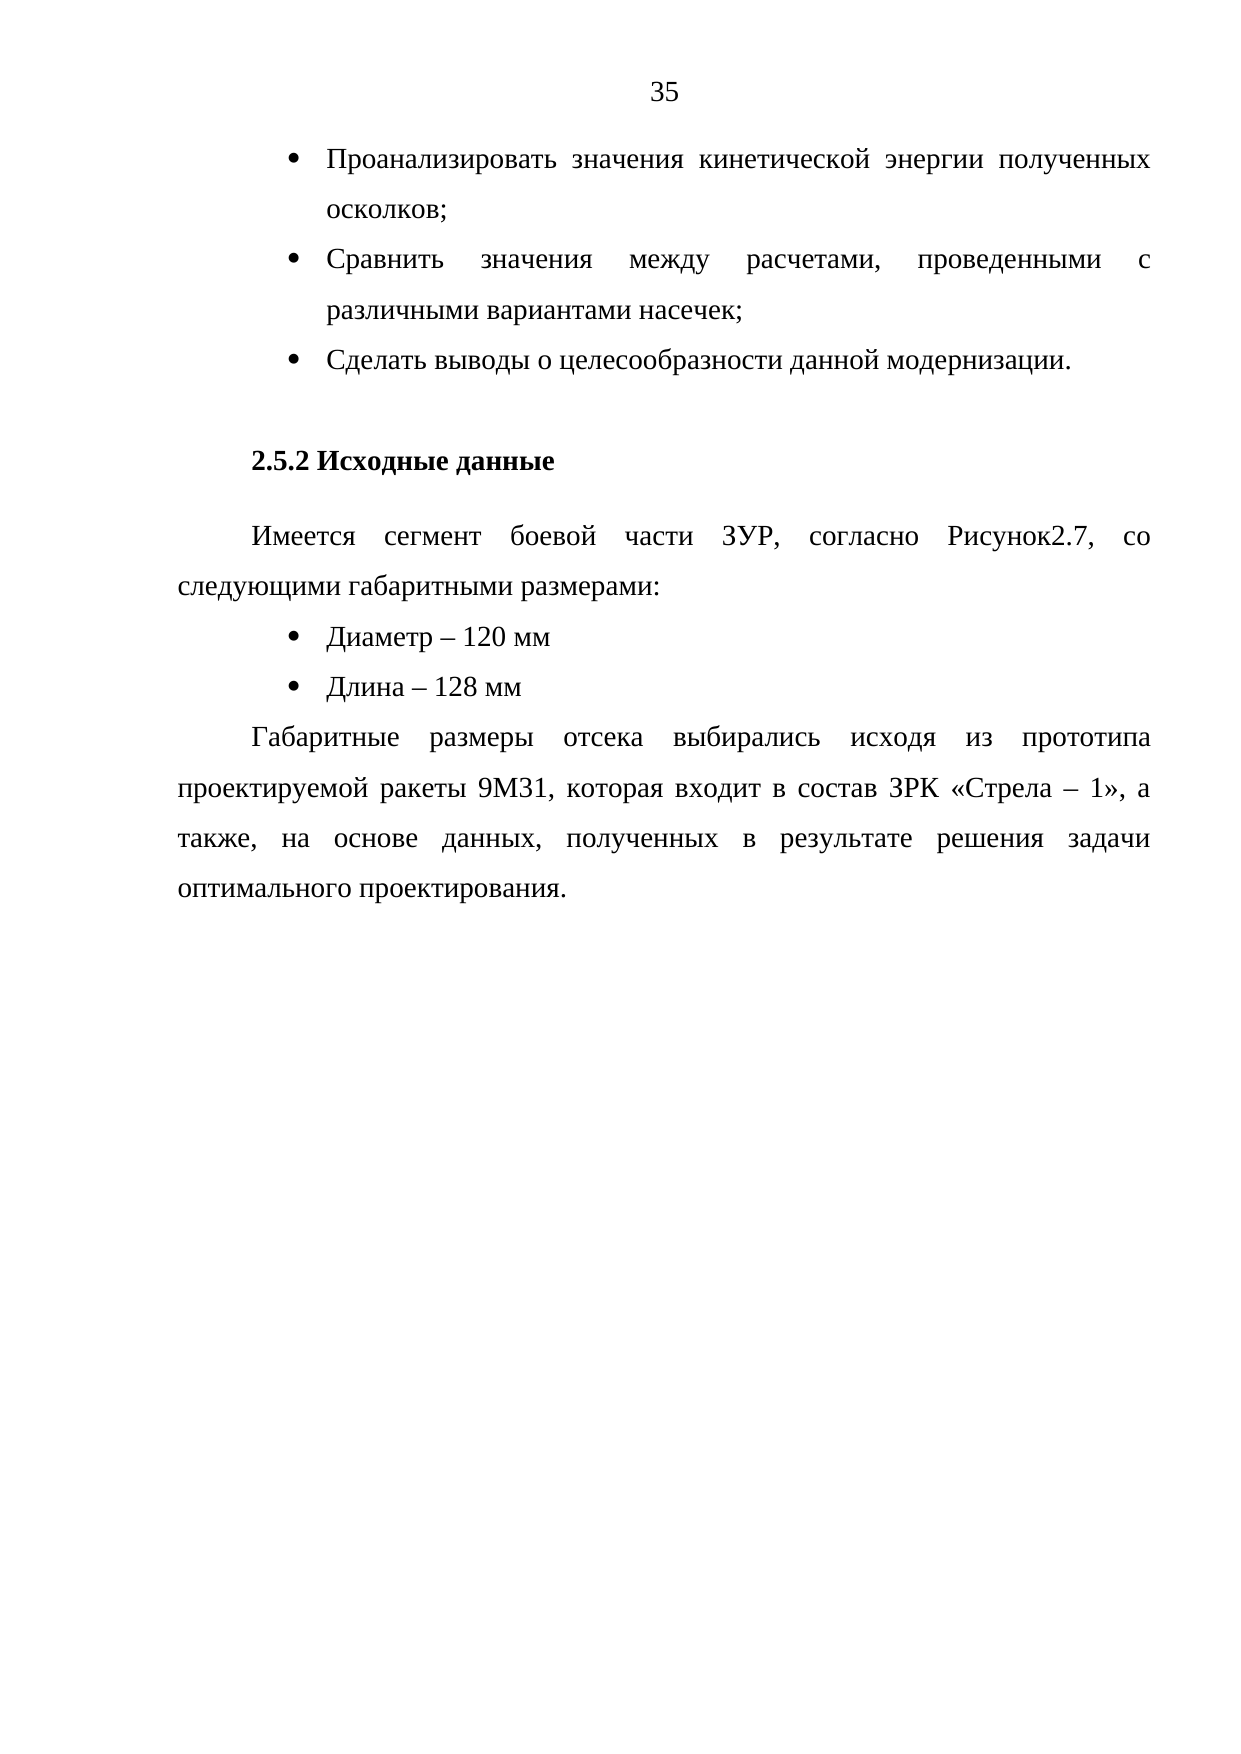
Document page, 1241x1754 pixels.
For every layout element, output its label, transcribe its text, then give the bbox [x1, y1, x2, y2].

list Сравнить значения между расчетами, проведенными с различными вариантами насечек; [288, 242, 1152, 326]
list Длина – 128 мм [288, 669, 1152, 703]
list Проанализировать значения кинетической энергии полученных осколков; [288, 141, 1152, 225]
text 2.5.2 Исходные данные [177, 443, 1152, 476]
list Сделать выводы о целесообразности данной модернизации. [288, 342, 1152, 376]
text Имеется сегмент боевой части ЗУР, согласно Рисунок2.7, со следующими габаритными размерами: [177, 518, 1152, 602]
list Диаметр – 120 мм [288, 619, 1152, 652]
text Габаритные размеры отсека выбирались исходя из прототипа проектируемой ракеты 9М31, которая входит в состав ЗРК «Стрела – 1», а также, на основе данных, полученных в результате решения задачи оптимального проектирования. [177, 719, 1152, 904]
